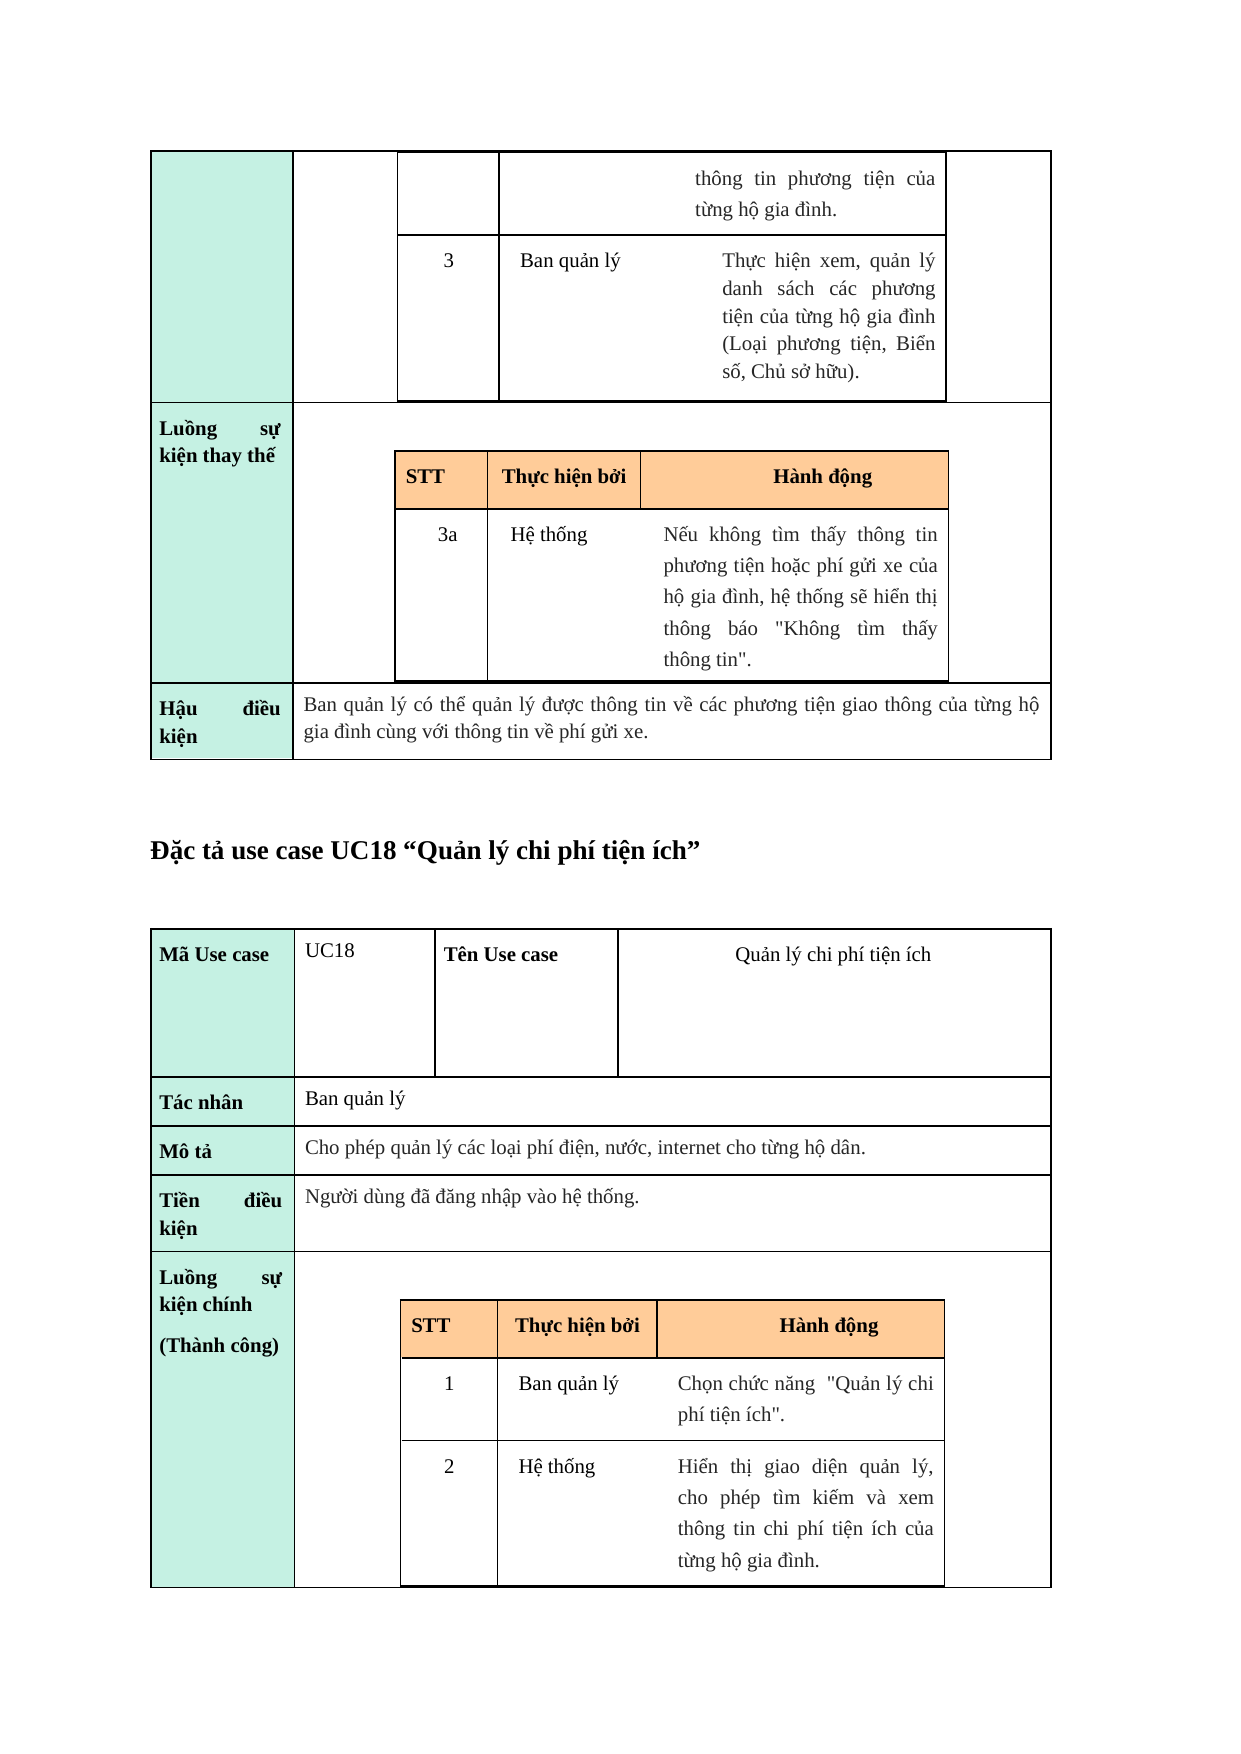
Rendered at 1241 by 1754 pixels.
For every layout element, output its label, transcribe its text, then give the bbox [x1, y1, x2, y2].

text Đặc tả use case UC18 “Quản lý chi phí tiện ích” [150, 834, 973, 866]
